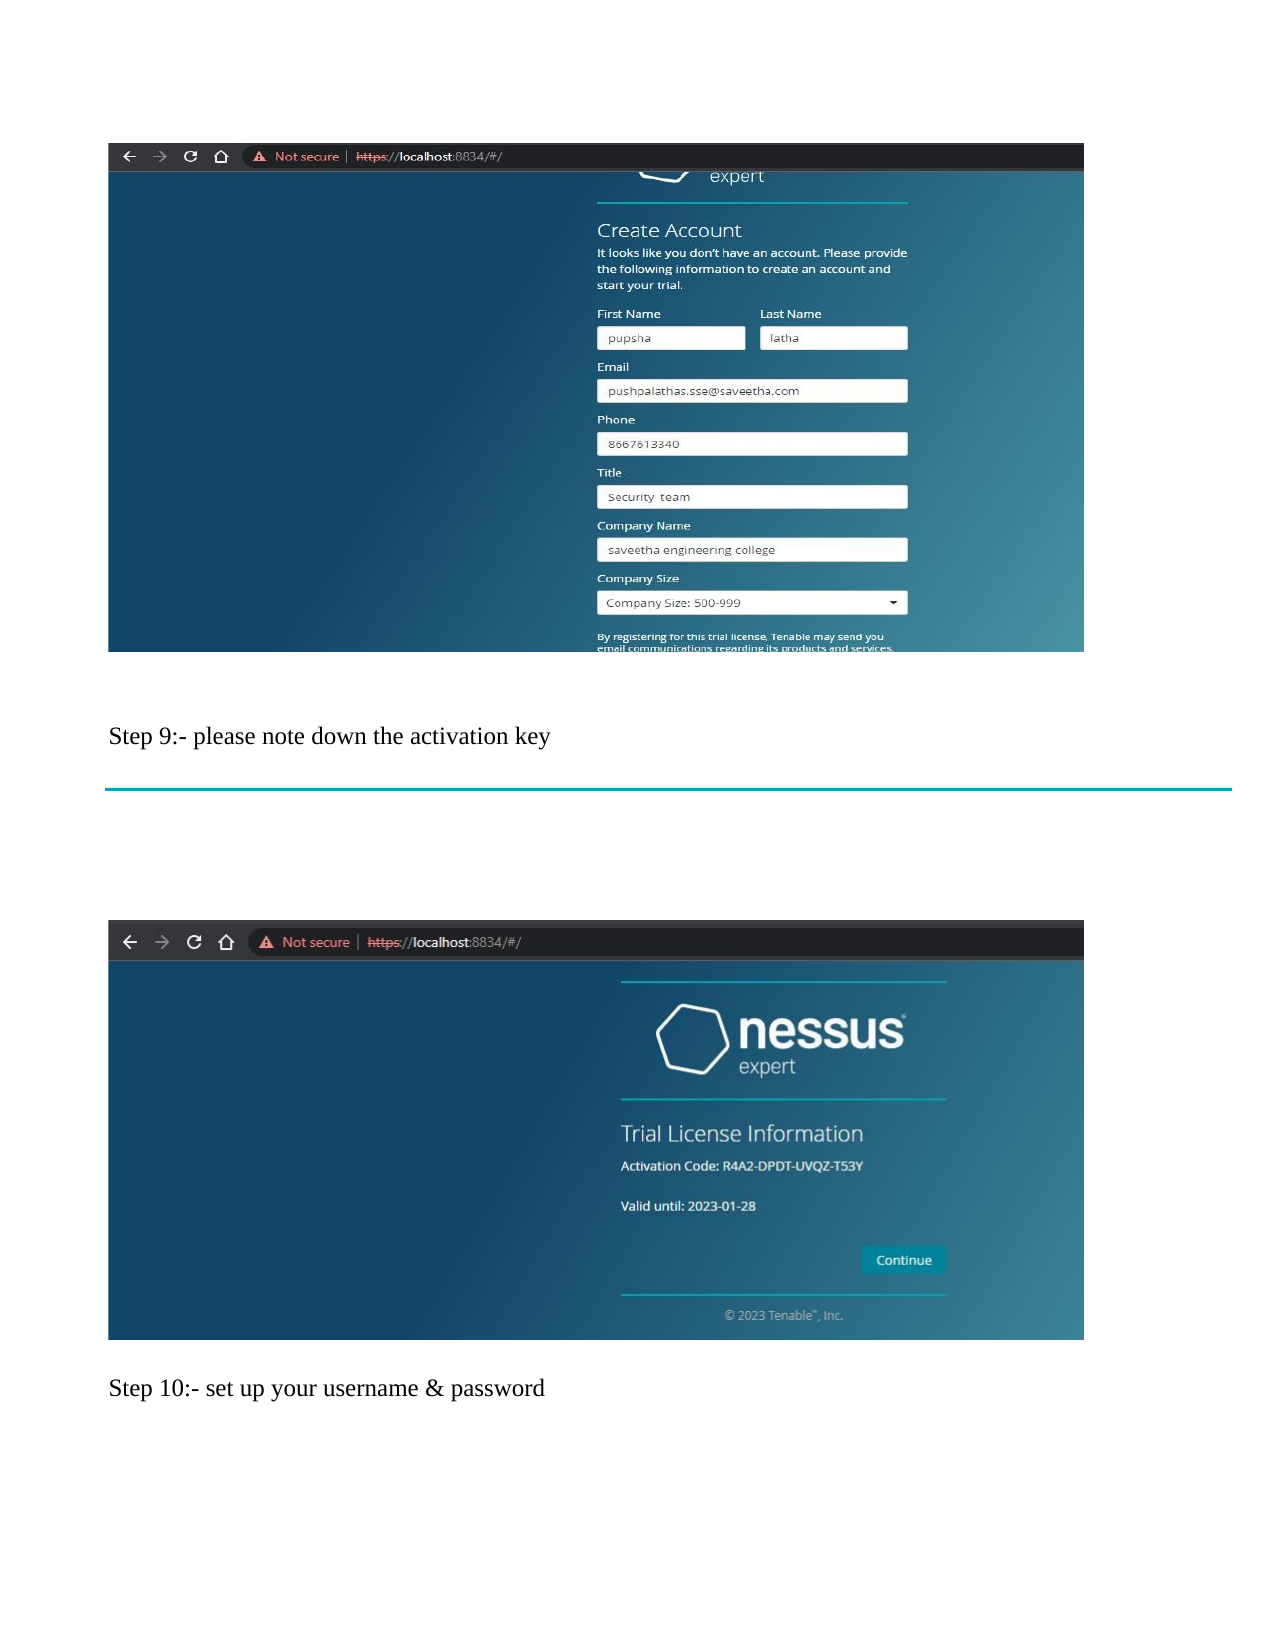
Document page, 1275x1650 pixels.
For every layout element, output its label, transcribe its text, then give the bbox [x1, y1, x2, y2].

text Step 10:- set up your username & password [108, 1373, 1275, 1402]
picture [108, 920, 1084, 1340]
text Step 9:- please note down the activation key [108, 721, 1275, 750]
picture [108, 143, 1084, 652]
